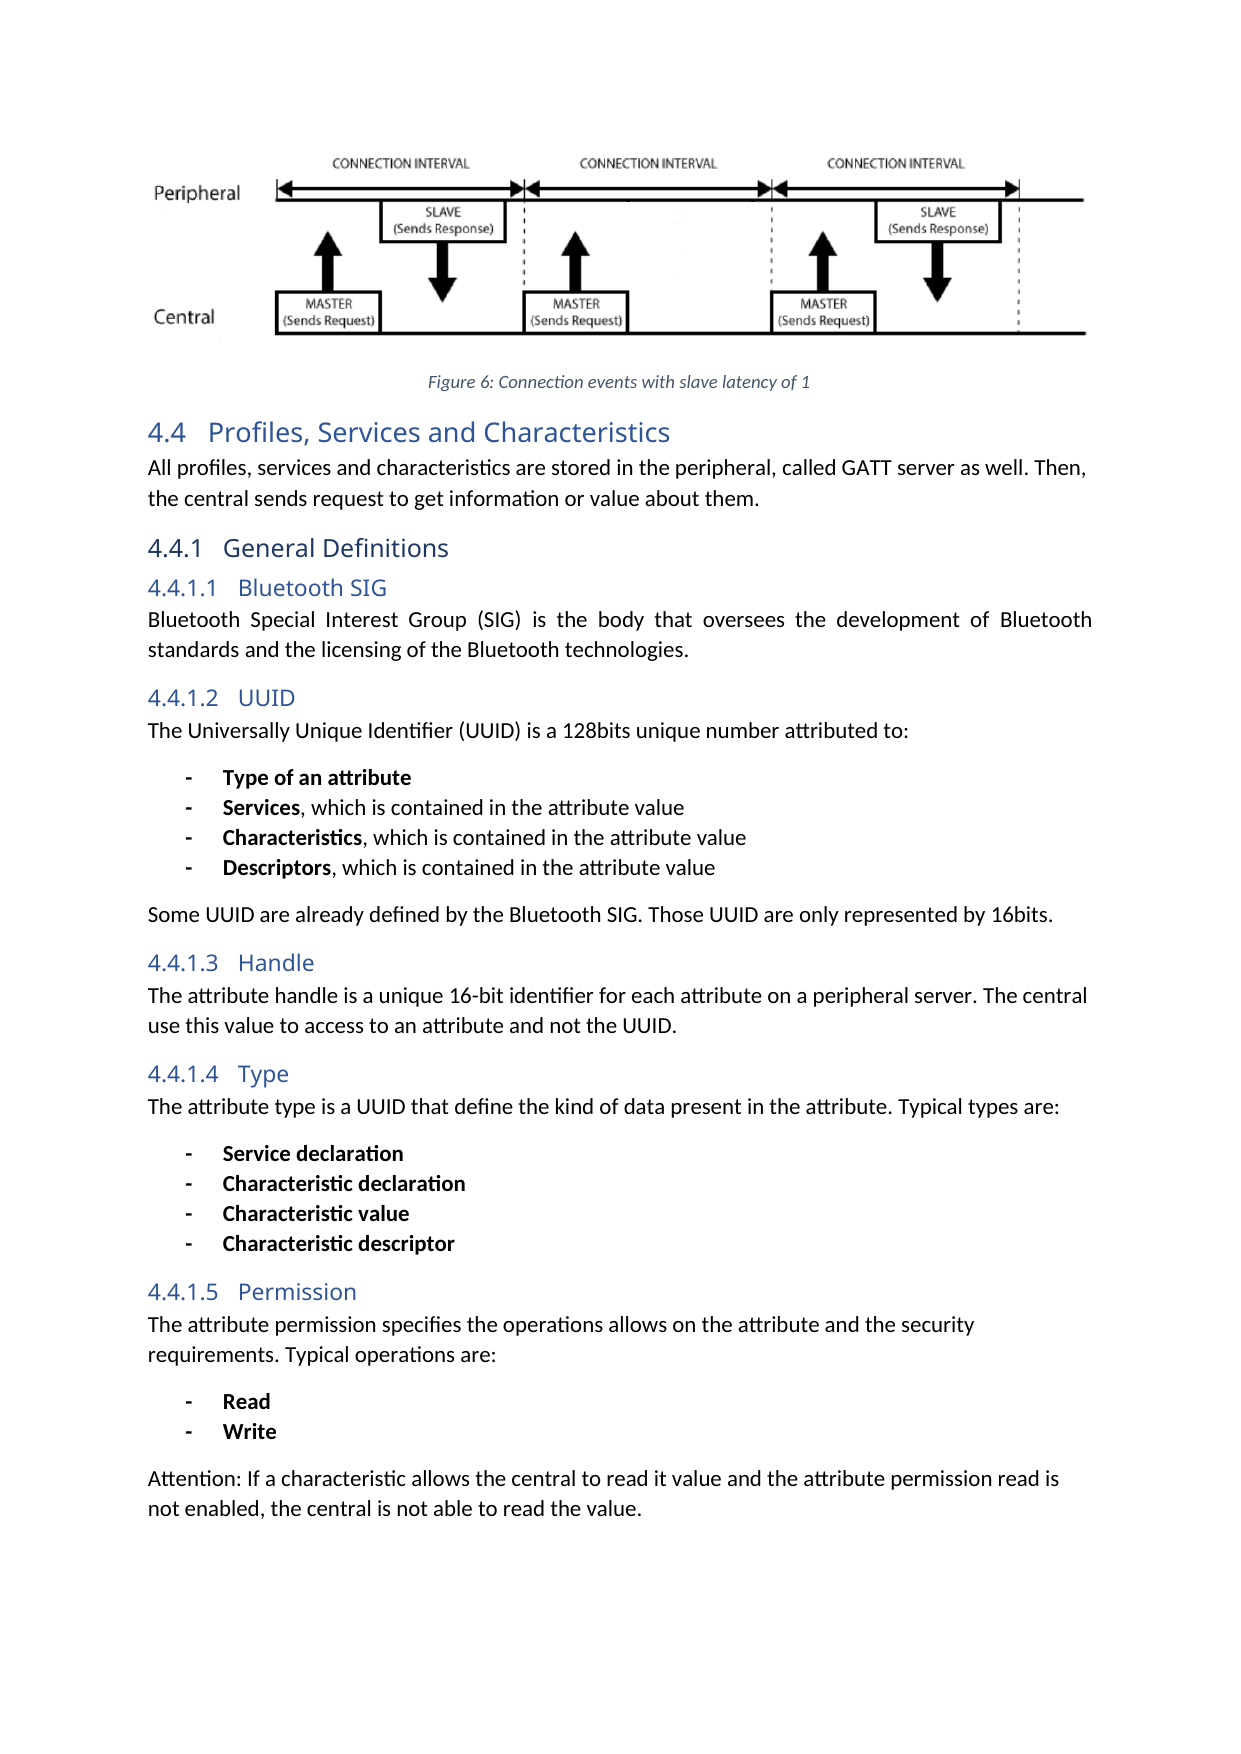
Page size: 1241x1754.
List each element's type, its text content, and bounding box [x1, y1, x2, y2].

list Type of an attribute [185, 763, 1093, 791]
text The attribute permission specifies the operations allows on the attribute and the security requirements. Typical operations are: [148, 1310, 1093, 1368]
text Some UUID are already defined by the Bluetooth SIG. Those UUID are only represented by 16bits. [148, 900, 1093, 928]
list Characteristic value [185, 1199, 1093, 1227]
text Figure 6: Connection events with slave latency of 1 [148, 370, 1093, 393]
subtitle Bluetooth SIG [148, 571, 1093, 603]
list Read [185, 1387, 1093, 1415]
subtitle Type [148, 1058, 1093, 1089]
subtitle Permission [148, 1276, 1093, 1307]
list Characteristic descriptor [185, 1229, 1093, 1257]
text Bluetooth Special Interest Group (SIG) is the body that oversees the development of Bluetooth standards and the licensing of the Bluetooth technologies. [148, 605, 1093, 663]
text All profiles, services and characteristics are stored in the peripheral, called GATT server as well. Then, the central sends request to get information or value about them. [148, 453, 1093, 512]
text The attribute handle is a unique 16-bit identifier for each attribute on a peripheral server. The central use this value to access to an attribute and not the UUID. [148, 981, 1093, 1039]
subtitle Profiles, Services and Characteristics [148, 414, 1093, 451]
subtitle UUID [148, 682, 1093, 713]
list Characteristic declaration [185, 1169, 1093, 1197]
subtitle General Definitions [148, 531, 1093, 564]
picture [153, 147, 1088, 351]
list Services, which is contained in the attribute value [185, 793, 1093, 821]
list Descriptors, which is contained in the attribute value [185, 853, 1093, 882]
subtitle Handle [148, 947, 1093, 978]
text The Universally Unique Identifier (UUID) is a 128bits unique number attributed to: [148, 716, 1093, 744]
text Attention: If a characteristic allows the central to read it value and the attribute permission read is not enabled, the central is not able to read the value. [148, 1464, 1093, 1522]
list Service declaration [185, 1139, 1093, 1167]
list Characteristics, which is contained in the attribute value [185, 823, 1093, 851]
text The attribute type is a UUID that define the kind of data present in the attribute. Typical types are: [148, 1092, 1093, 1120]
list Write [185, 1417, 1093, 1445]
